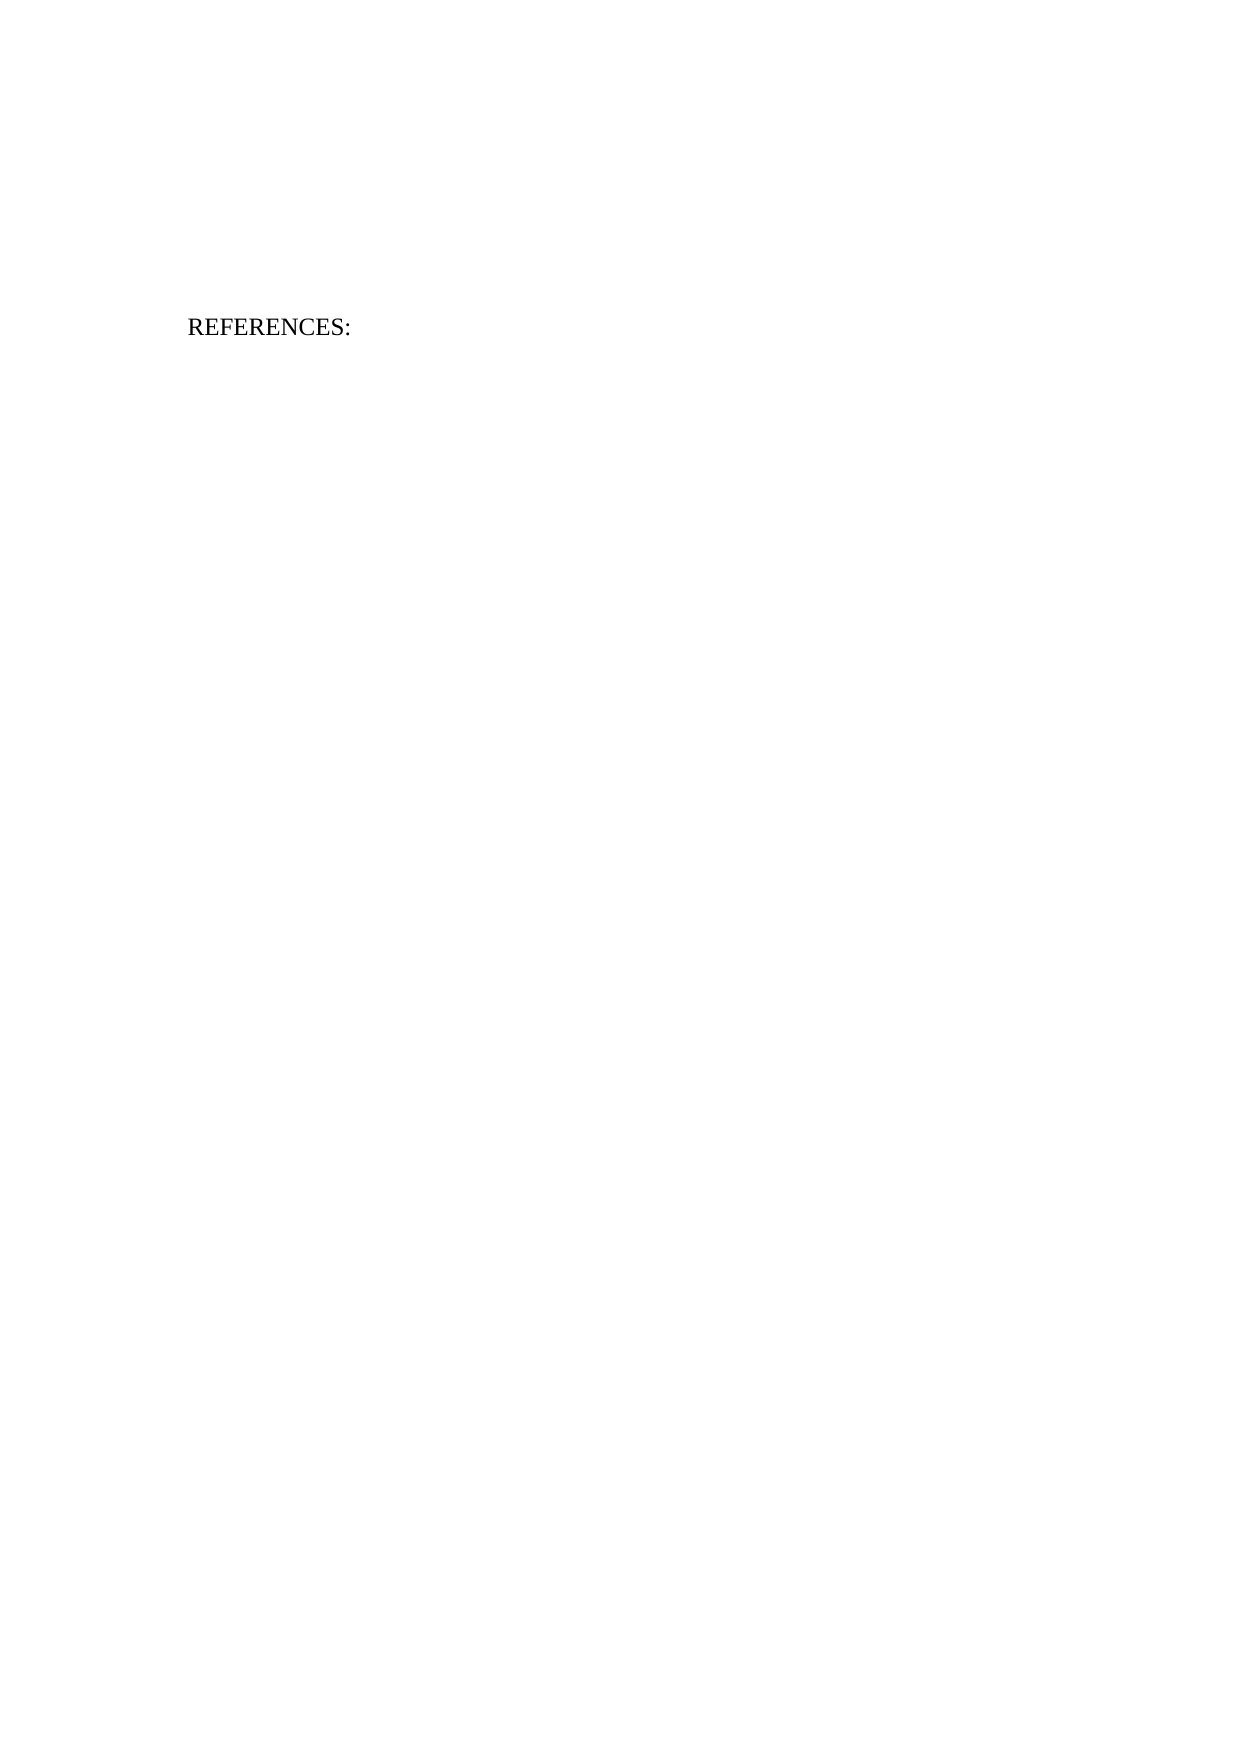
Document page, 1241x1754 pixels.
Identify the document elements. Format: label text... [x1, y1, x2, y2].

text REFERENCES: [187, 304, 1053, 348]
